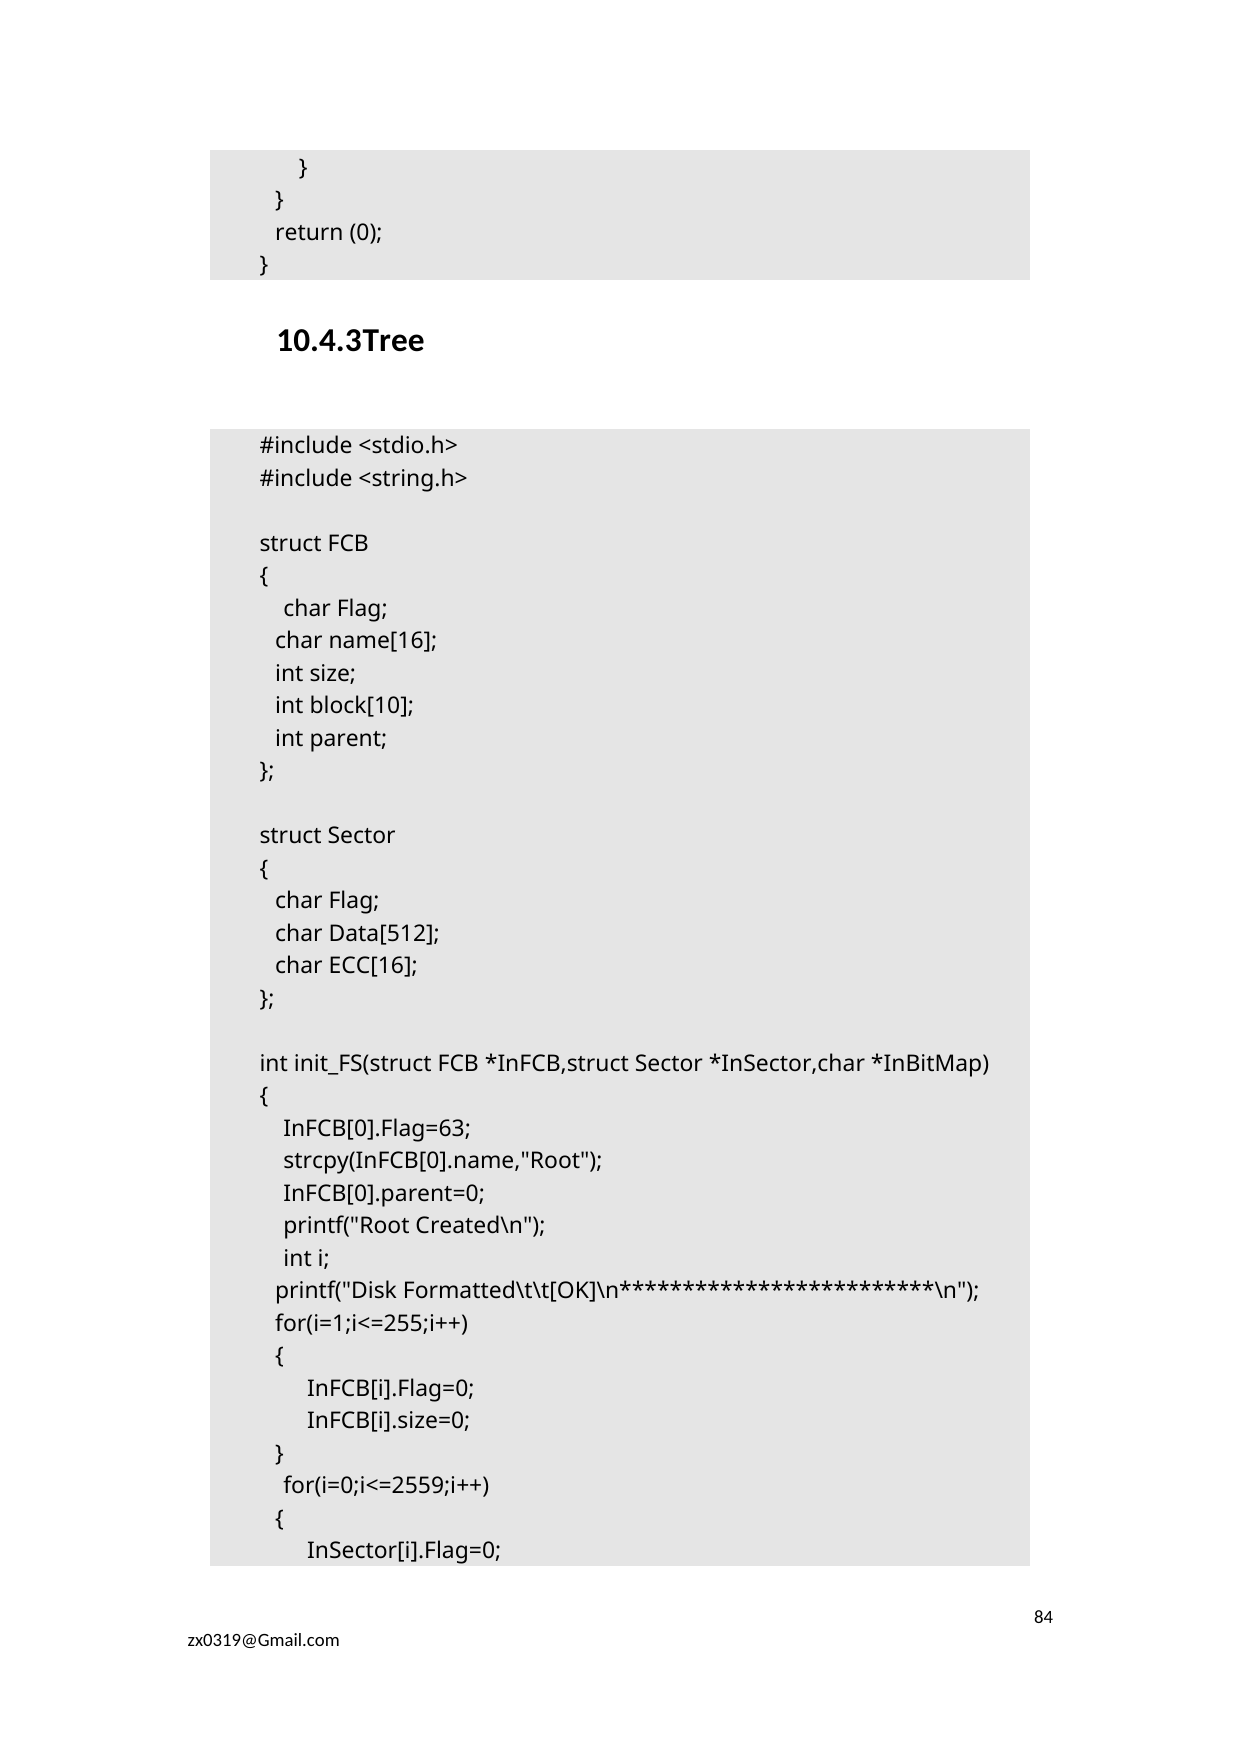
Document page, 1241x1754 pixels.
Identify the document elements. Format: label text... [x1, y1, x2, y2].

text { [210, 1339, 1030, 1371]
text } [210, 1436, 1030, 1469]
text char Data[512]; [210, 916, 1030, 949]
text for(i=0;i<=2559;i++) [210, 1469, 1030, 1501]
text int i; [210, 1241, 1030, 1274]
text InFCB[0].Flag=63; [210, 1111, 1030, 1144]
text struct FCB [210, 526, 1030, 559]
text struct Sector [210, 819, 1030, 851]
text #include <stdio.h> [210, 429, 1030, 461]
text char name[16]; [210, 624, 1030, 656]
text InSector[i].Flag=0; [210, 1534, 1030, 1566]
text InFCB[0].parent=0; [210, 1176, 1030, 1209]
text } [210, 150, 1030, 182]
text }; [210, 981, 1030, 1014]
text { [210, 1079, 1030, 1111]
text int block[10]; [210, 689, 1030, 721]
text strcpy(InFCB[0].name,"Root"); [210, 1144, 1030, 1176]
text { [210, 1501, 1030, 1534]
text printf("Root Created\n"); [210, 1209, 1030, 1241]
text #include <string.h> [210, 461, 1030, 494]
text int size; [210, 656, 1030, 689]
text char Flag; [210, 591, 1030, 624]
text InFCB[i].Flag=0; [210, 1371, 1030, 1404]
text } [210, 182, 1030, 215]
text char ECC[16]; [210, 949, 1030, 981]
text return (0); [210, 215, 1030, 247]
text int init_FS(struct FCB *InFCB,struct Sector *InSector,char *InBitMap) [210, 1046, 1030, 1079]
subtitle Tree [276, 307, 1053, 372]
text }; [210, 754, 1030, 786]
text } [210, 247, 1030, 280]
text InFCB[i].size=0; [210, 1404, 1030, 1436]
text { [210, 559, 1030, 591]
text for(i=1;i<=255;i++) [210, 1306, 1030, 1339]
text char Flag; [210, 884, 1030, 916]
text { [210, 851, 1030, 884]
text printf("Disk Formatted\t\t[OK]\n*************************\n"); [210, 1274, 1030, 1306]
text int parent; [210, 721, 1030, 754]
